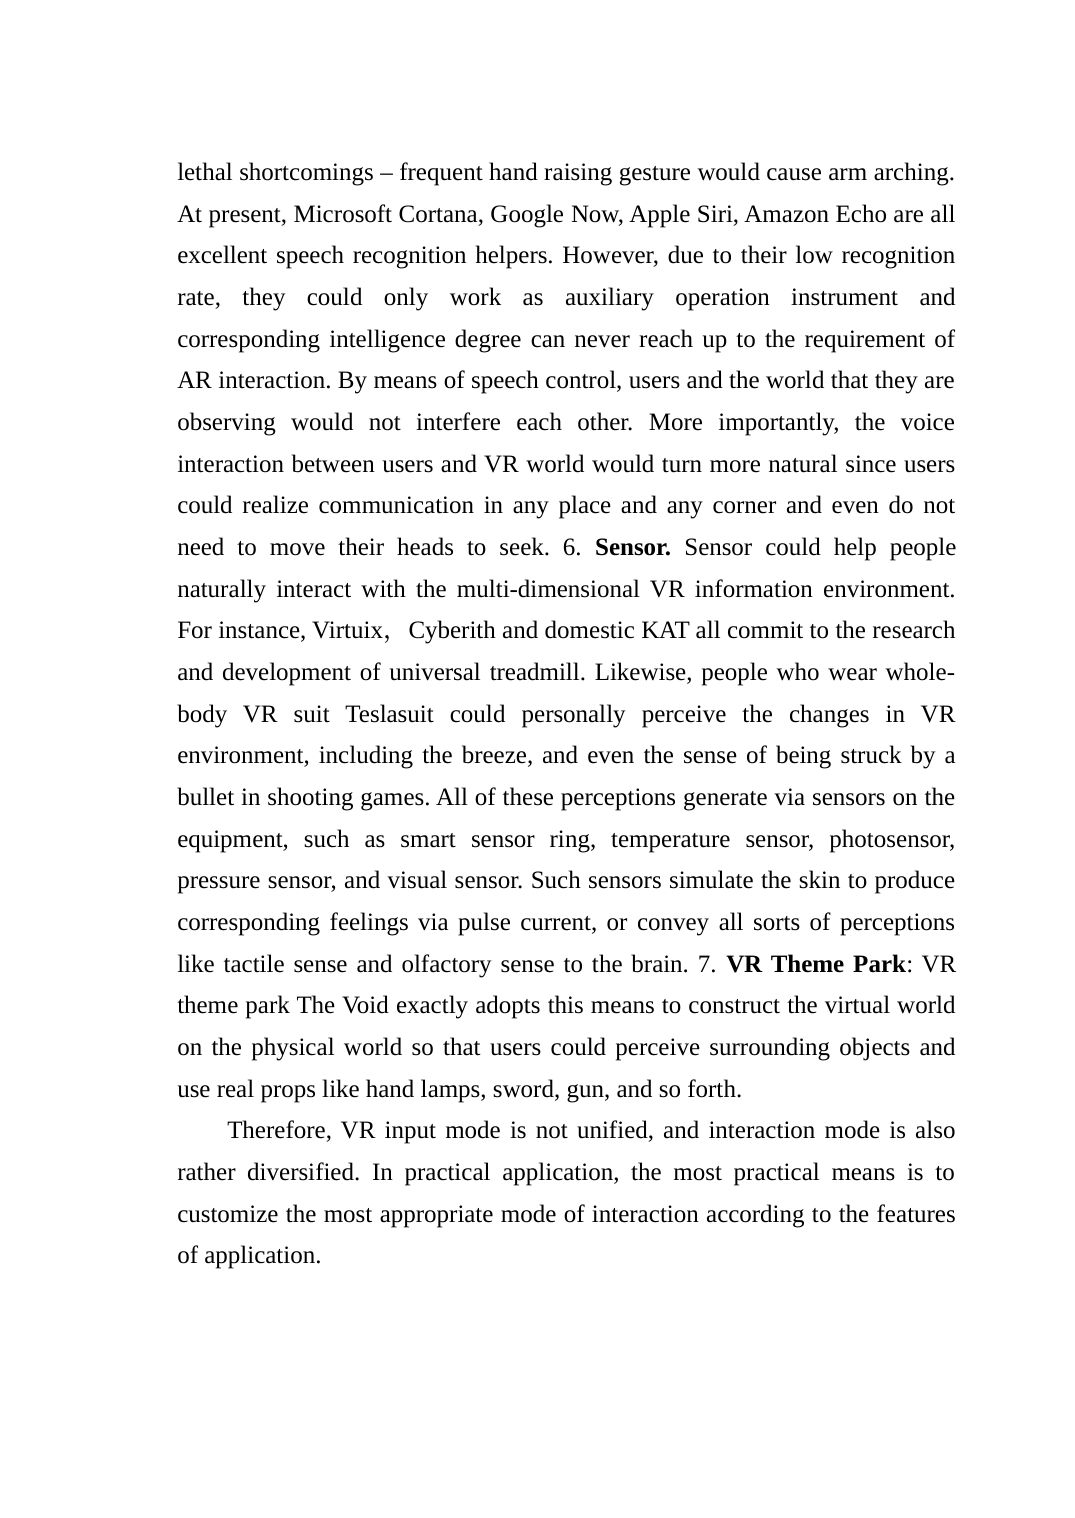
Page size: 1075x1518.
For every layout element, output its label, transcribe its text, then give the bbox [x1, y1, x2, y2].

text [177, 147, 956, 1105]
text Therefore, VR input mode is not unified, and interaction mode is also rather diversified. In practical application, the most practical means is to customize the most appropriate mode of interaction according to the features of application. [177, 1105, 956, 1272]
